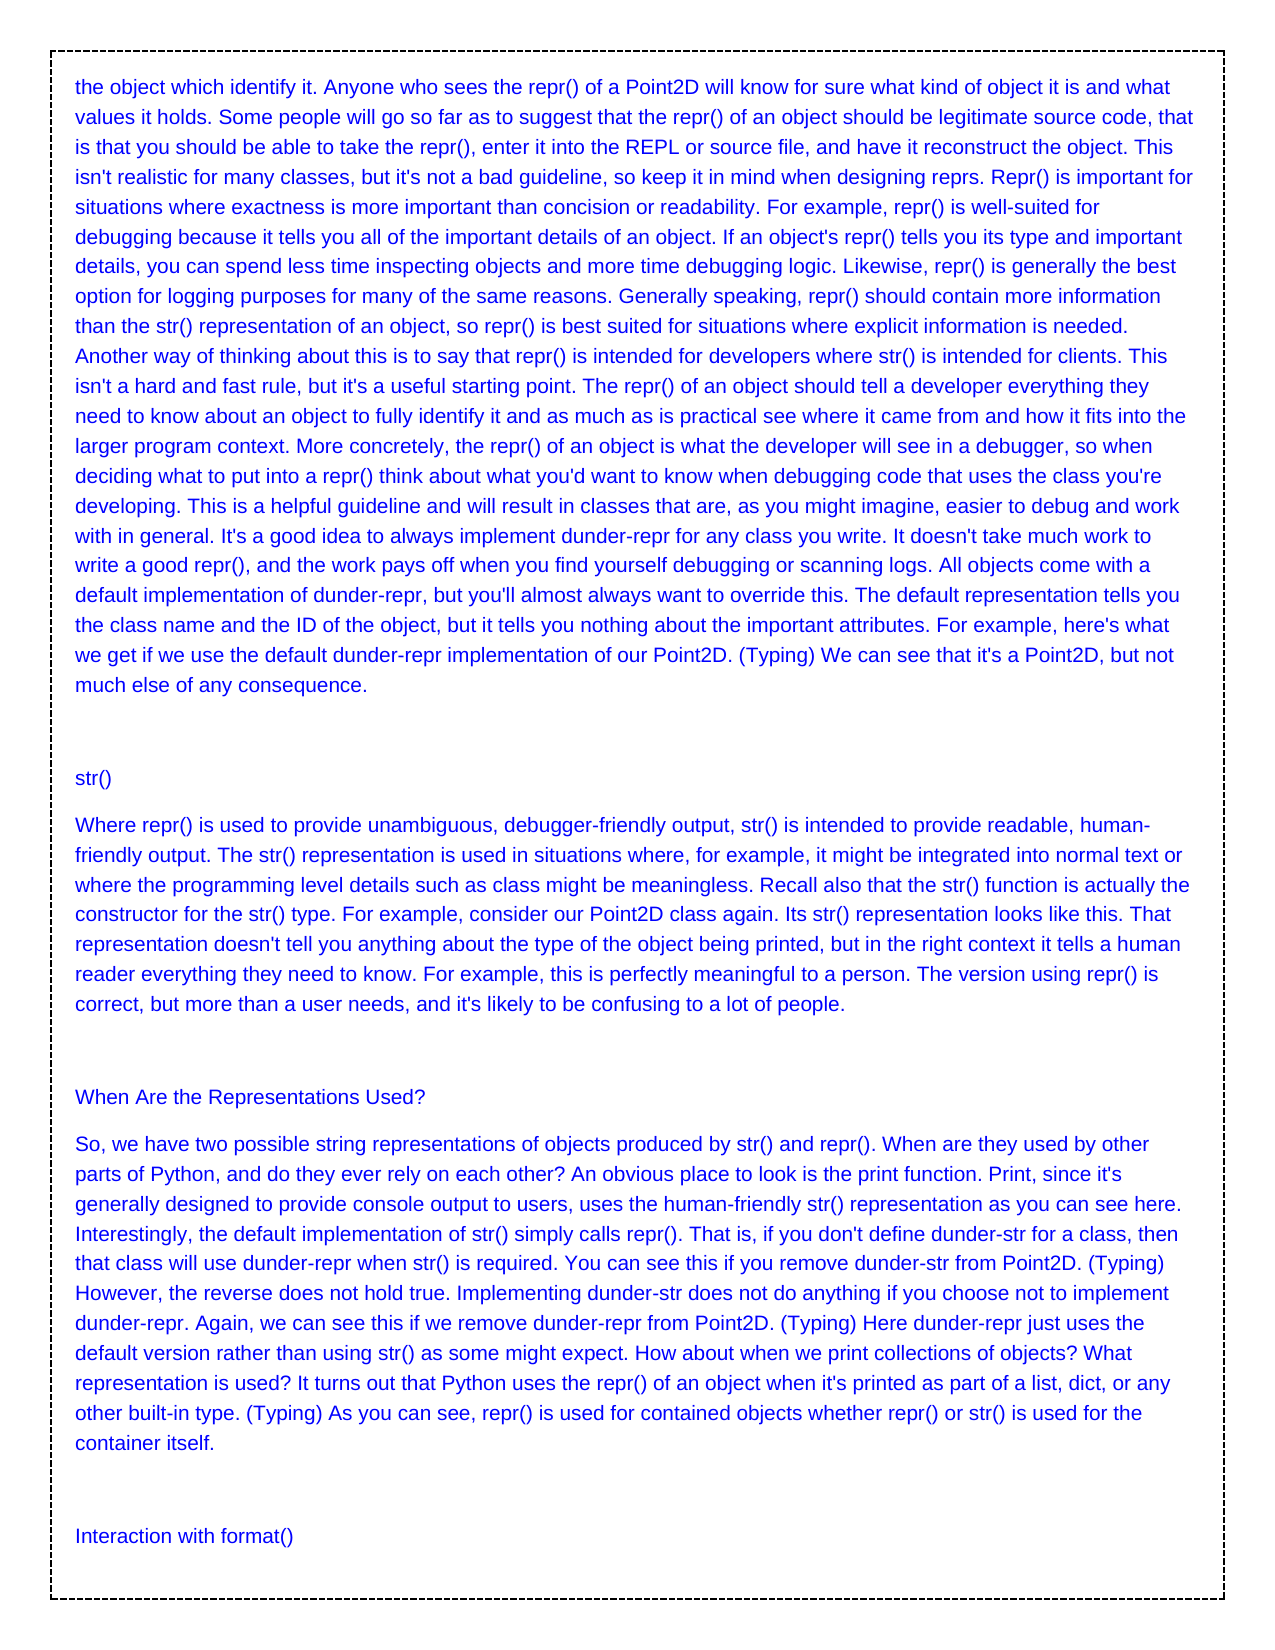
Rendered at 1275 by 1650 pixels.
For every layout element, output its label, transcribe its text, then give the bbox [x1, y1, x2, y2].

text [75, 75, 1200, 697]
text So, we have two possible string representations of objects produced by str() and repr(). When are they used by other parts of Python, and do they ever rely on each other? An obvious place to look is the print function. Print, since it's generally designed to provide console output to users, uses the human-friendly str() representation as you can see here. Interestingly, the default implementation of str() simply calls repr(). That is, if you don't define dunder-str for a class, then that class will use dunder-repr when str() is required. You can see this if you remove dunder-str from Point2D. (Typing) However, the reverse does not hold true. Implementing dunder-str does not do anything if you choose not to implement dunder-repr. Again, we can see this if we remove dunder-repr from Point2D. (Typing) Here dunder-repr just uses the default version rather than using str() as some might expect. How about when we print collections of objects? What representation is used? It turns out that Python uses the repr() of an object when it's printed as part of a list, dict, or any other built-in type. (Typing) As you can see, repr() is used for contained objects whether repr() or str() is used for the container itself. [75, 1132, 1200, 1454]
text When Are the Representations Used? [75, 1085, 1200, 1109]
text Where repr() is used to provide unambiguous, debugger-friendly output, str() is intended to provide readable, human-friendly output. The str() representation is used in situations where, for example, it might be integrated into normal text or where the programming level details such as class might be meaningless. Recall also that the str() function is actually the constructor for the str() type. For example, consider our Point2D class again. Its str() representation looks like this. That representation doesn't tell you anything about the type of the object being printed, but in the right context it tells a human reader everything they need to know. For example, this is perfectly meaningful to a person. The version using repr() is correct, but more than a user needs, and it's likely to be confusing to a lot of people. [75, 813, 1200, 1016]
text Interaction with format() [75, 1524, 1200, 1548]
text str() [75, 766, 1200, 790]
